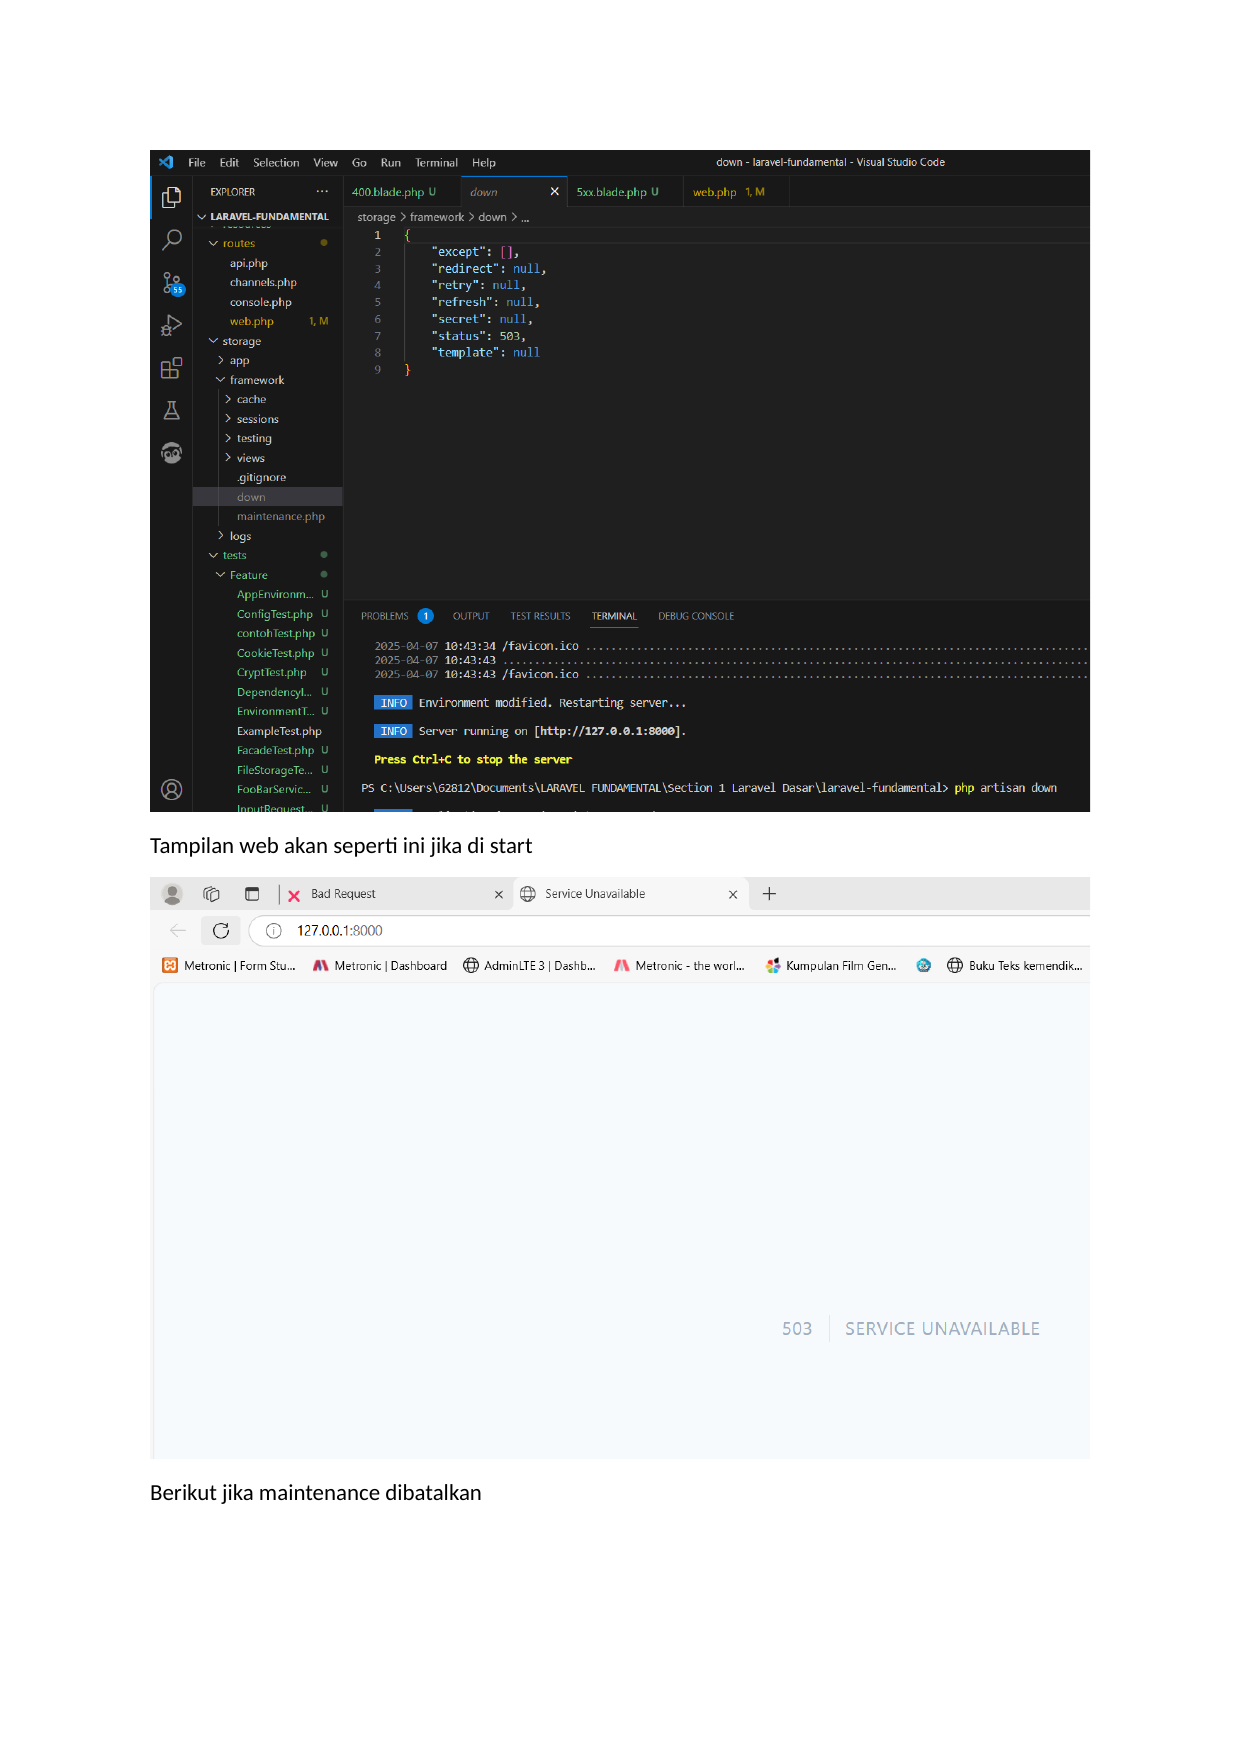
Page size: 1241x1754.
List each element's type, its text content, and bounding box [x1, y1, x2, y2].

picture [150, 150, 1091, 812]
picture [150, 877, 1091, 1459]
text Tampilan web akan seperti ini jika di start [150, 831, 1090, 859]
text Berikut jika maintenance dibatalkan [150, 1478, 1090, 1506]
